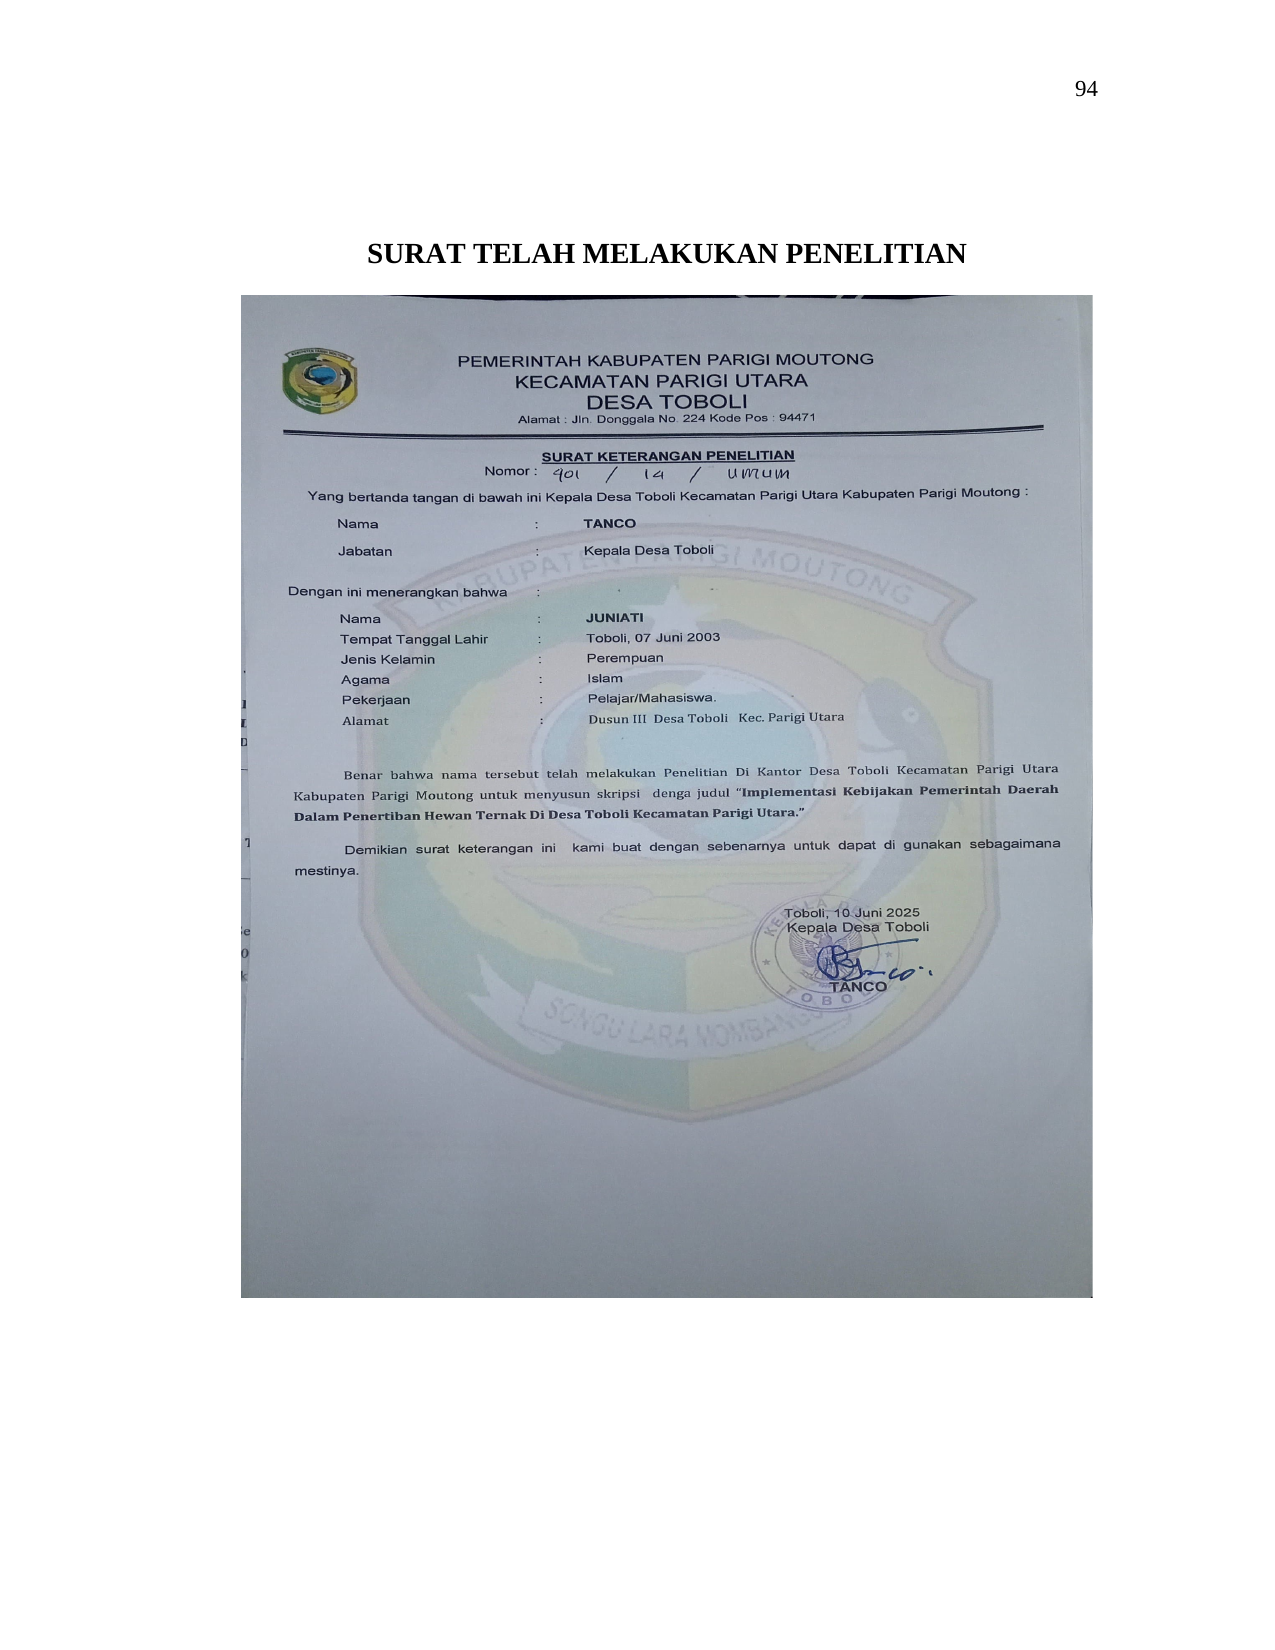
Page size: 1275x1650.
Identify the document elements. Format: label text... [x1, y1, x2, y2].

picture [241, 295, 1093, 1298]
text SURAT TELAH MELAKUKAN PENELITIAN [236, 236, 1098, 270]
